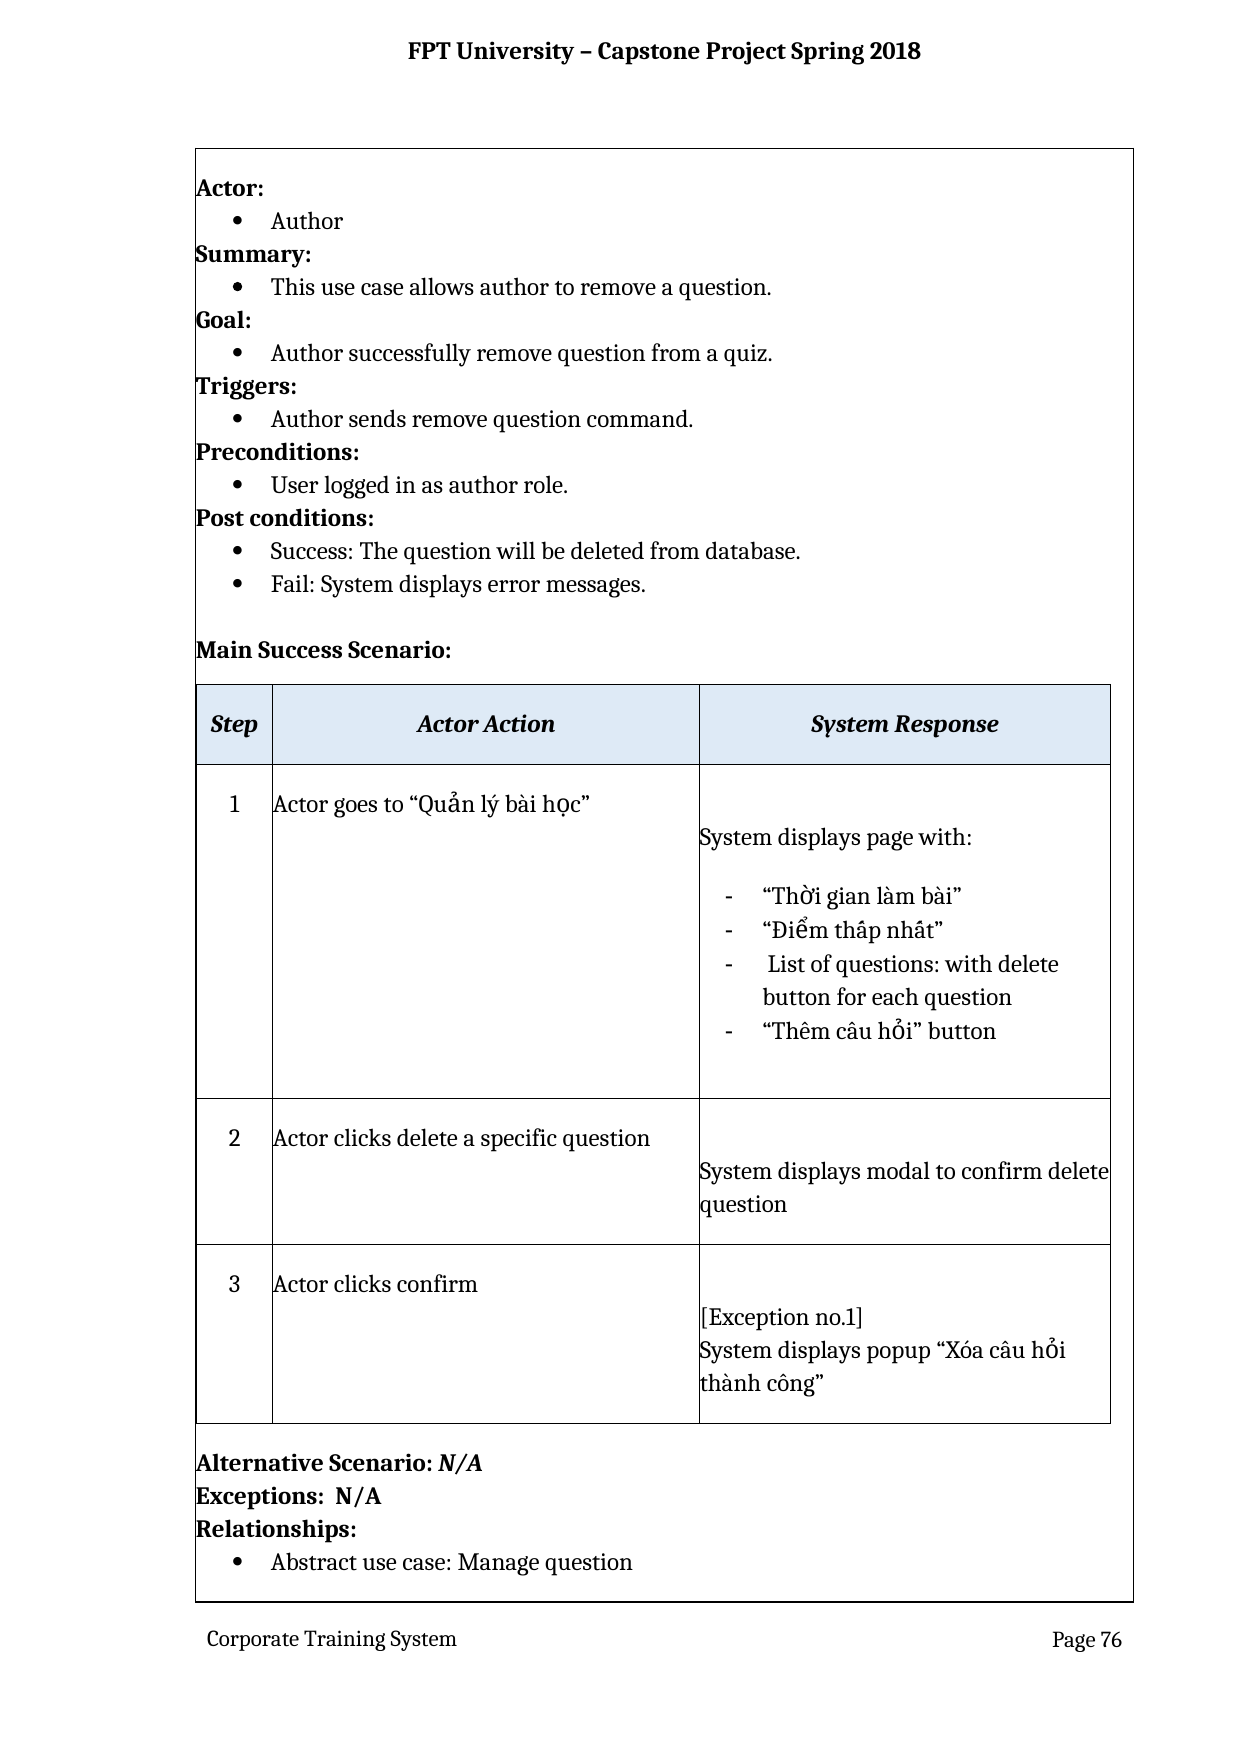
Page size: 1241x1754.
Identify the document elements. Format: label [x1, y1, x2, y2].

table_cell [196, 149, 1133, 1601]
